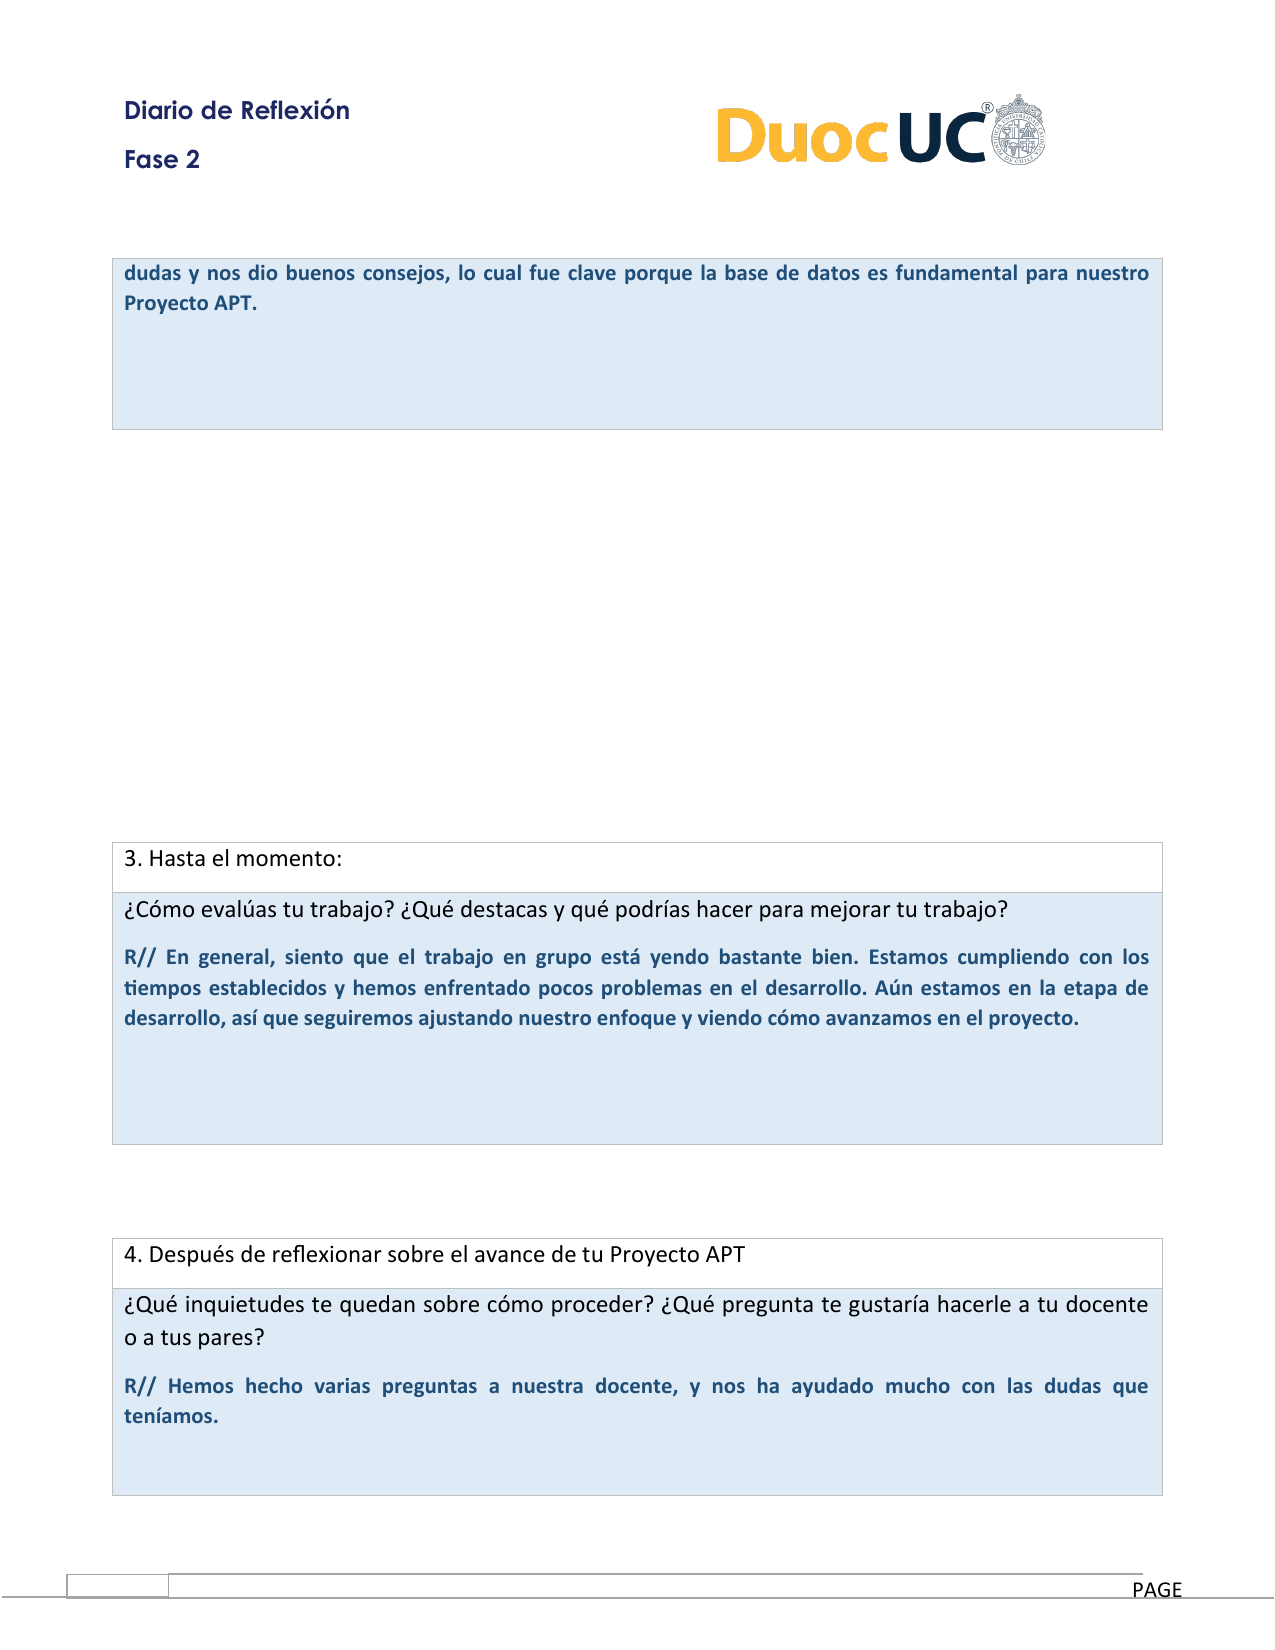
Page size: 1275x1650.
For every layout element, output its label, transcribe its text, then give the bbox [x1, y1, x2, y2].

table_header 4. Después de reflexionar sobre el avance de tu Proyecto APT [113, 1239, 1162, 1288]
table_header 3. Hasta el momento: [113, 843, 1162, 892]
table_cell ¿Cómo evalúas tu trabajo? ¿Qué destacas y qué podrías hacer para mejorar tu trabajo? R// En general, siento que el trabajo en grupo está yendo bastante bien. Estamos cumpliendo con los tiempos establecidos y hemos enfrentado pocos problemas en el desarrollo. Aún estamos en la etapa de desarrollo, así que seguiremos ajustando nuestro enfoque y viendo cómo avanzamos en el proyecto. [113, 893, 1162, 1144]
picture [717, 94, 1046, 165]
